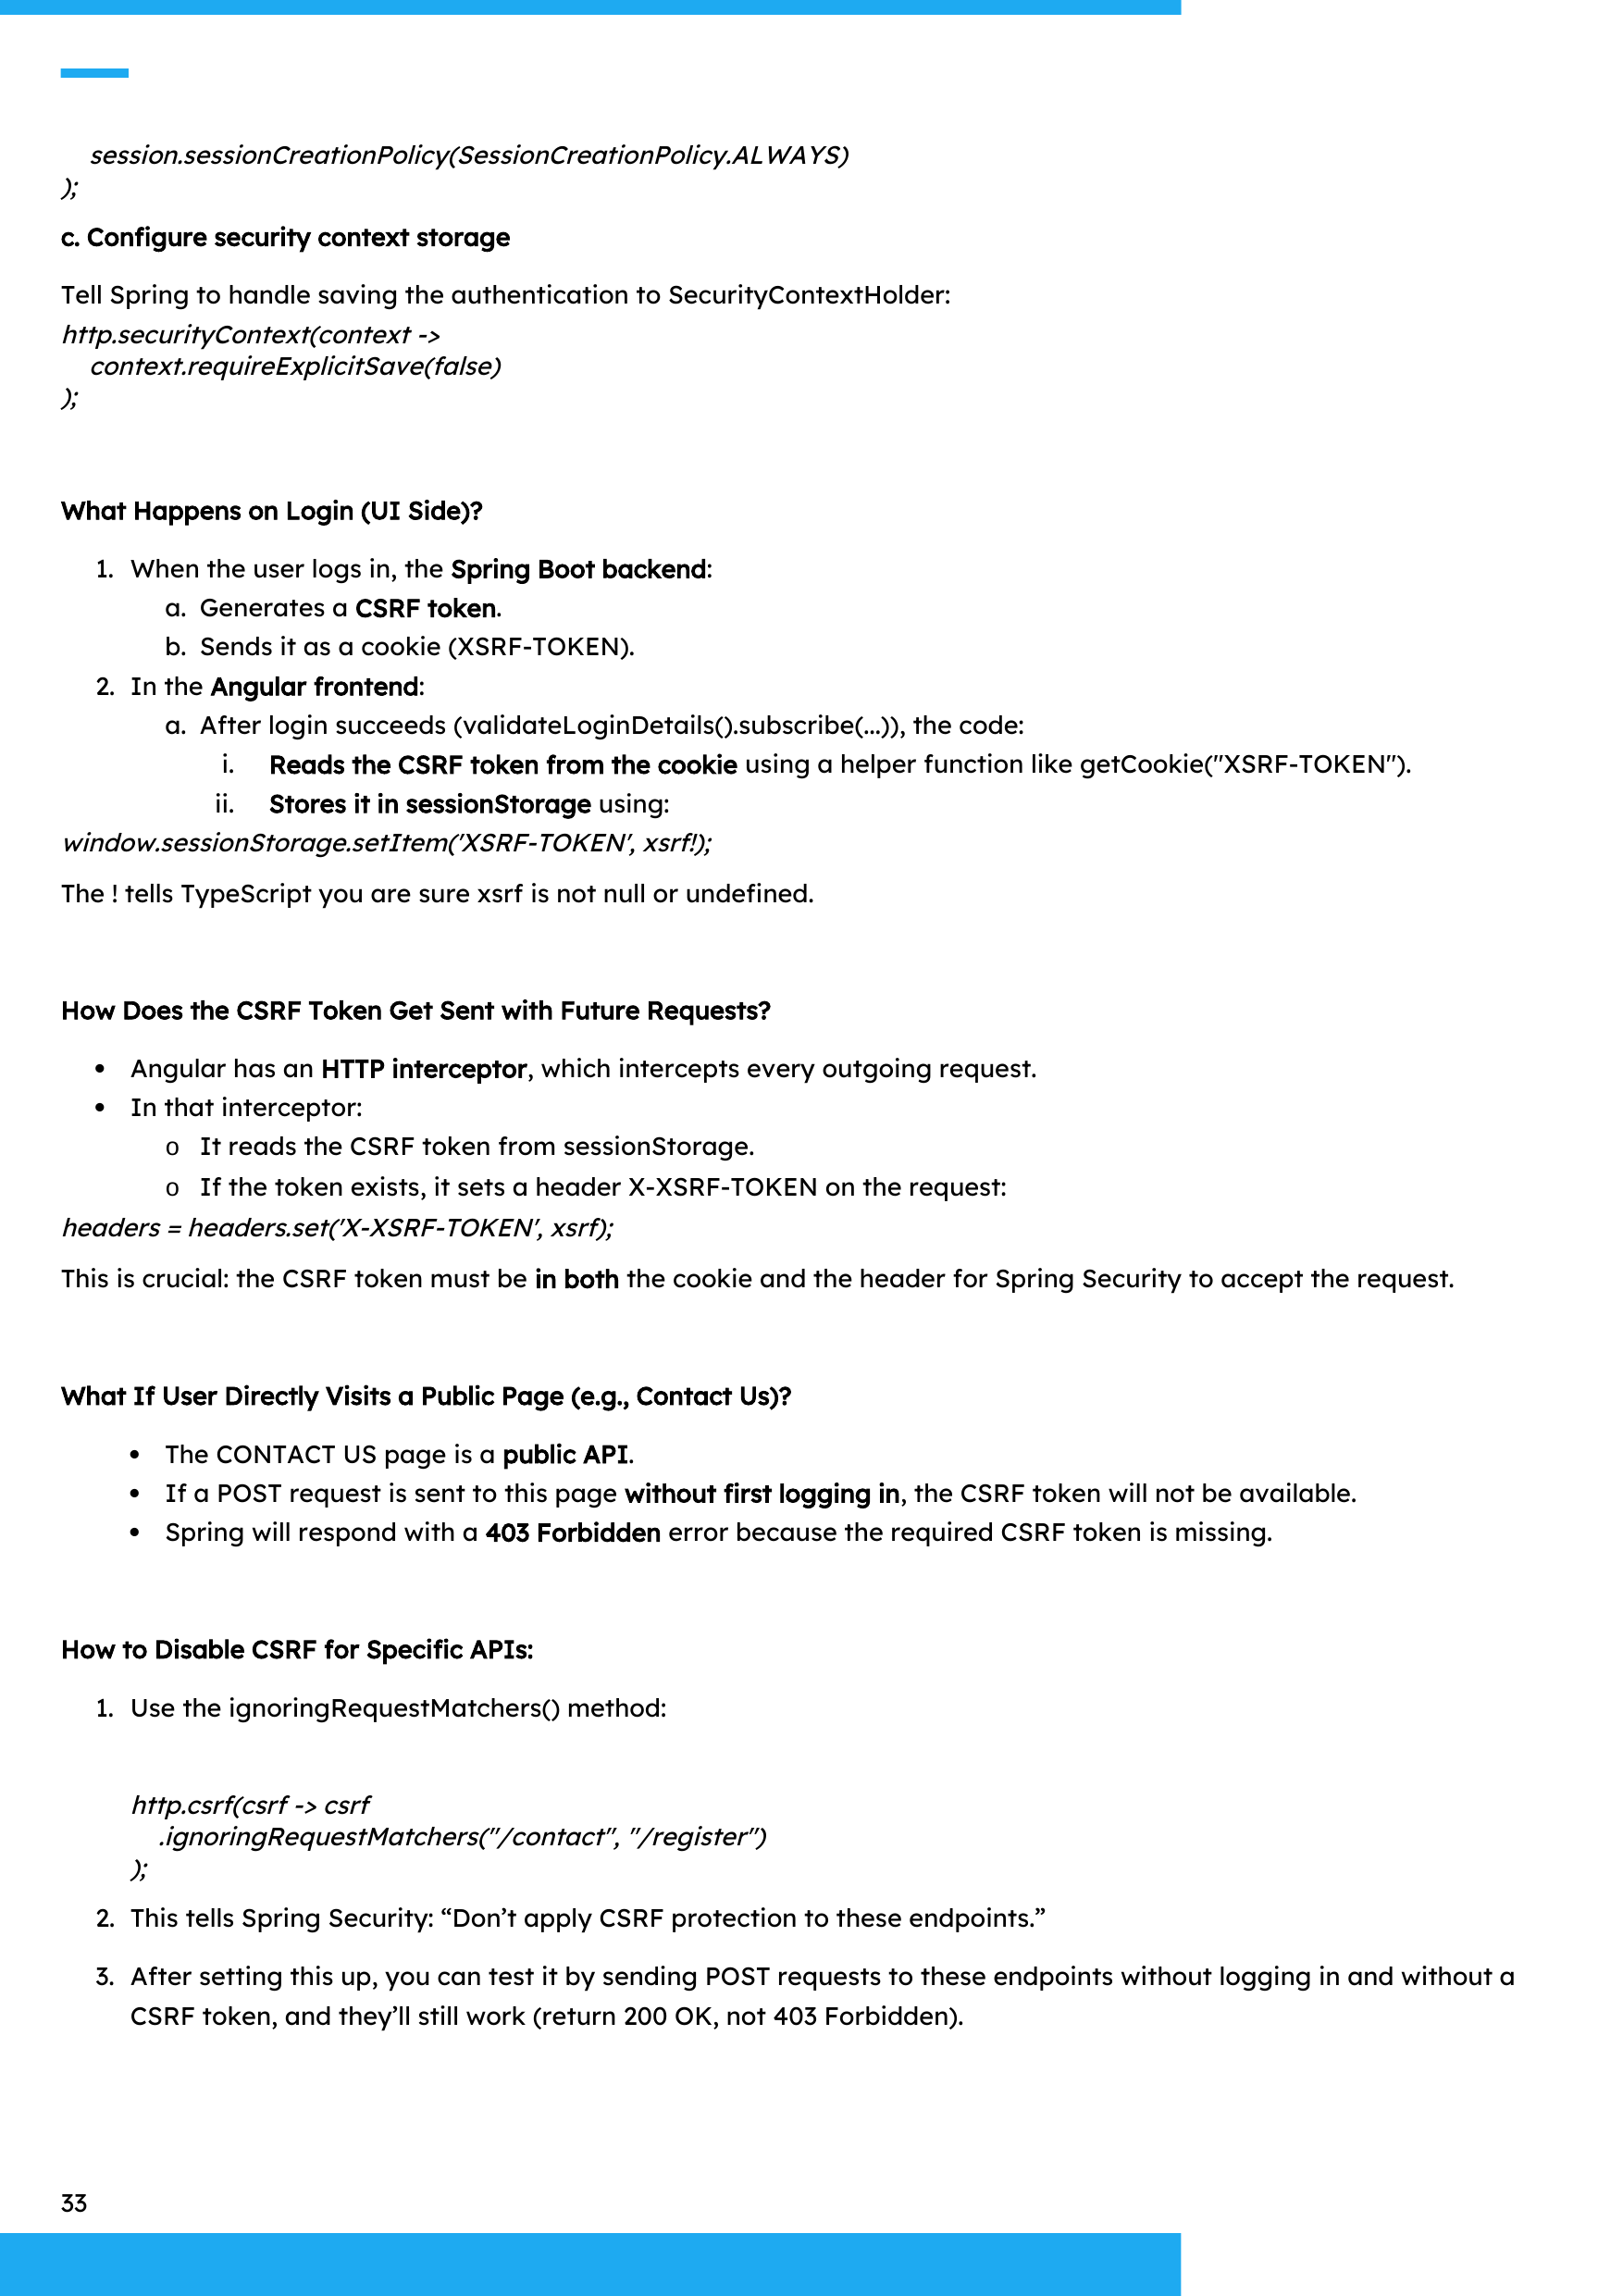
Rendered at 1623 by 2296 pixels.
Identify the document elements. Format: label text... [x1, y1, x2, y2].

list Stores it in sessionStorage using: [234, 788, 1526, 819]
picture [0, 2233, 1182, 2296]
text This is crucial: the CSRF token must be in both the cookie and the header for Spring Security to accept the request. [61, 1262, 1526, 1294]
list In the Angular frontend: [95, 670, 1526, 701]
picture [60, 68, 129, 78]
list If a POST request is sent to this page without first logging in, the CSRF token will not be available. [130, 1477, 1526, 1508]
text How to Disable CSRF for Specific APIs: [61, 1633, 1526, 1664]
text ); [130, 1852, 1526, 1883]
text How Does the CSRF Token Get Sent with Future Requests? [61, 994, 1526, 1025]
list When the user logs in, the Spring Boot backend: [95, 552, 1526, 584]
list Angular has an HTTP interceptor, which intercepts every outgoing request. [95, 1052, 1526, 1084]
text window.sessionStorage.setItem('XSRF-TOKEN', xsrf!); [61, 826, 1526, 858]
list It reads the CSRF token from sessionStorage. [165, 1131, 1526, 1163]
text http.csrf(csrf -> csrf [130, 1789, 1526, 1820]
list Spring will respond with a 403 Forbidden error because the required CSRF token is missing. [130, 1516, 1526, 1547]
list In that interceptor: [95, 1091, 1526, 1123]
list The CONTACT US page is a public API. [130, 1438, 1526, 1470]
text context.requireExplicitSave(false) [61, 350, 1526, 381]
list Reads the CSRF token from the cookie using a helper function like getCookie("XSRF-TOKEN"). [234, 749, 1526, 779]
text ); [61, 381, 1526, 413]
text What Happens on Login (UI Side)? [61, 494, 1526, 526]
list Use the ignoringRequestMatchers() method: [95, 1692, 1526, 1723]
text session.sessionCreationPolicy(SessionCreationPolicy.ALWAYS) [61, 139, 1526, 170]
text The ! tells TypeScript you are sure xsrf is not null or undefined. [61, 877, 1526, 909]
text Tell Spring to handle saving the authentication to SecurityContextHolder: [61, 279, 1526, 311]
list This tells Spring Security: “Don’t apply CSRF protection to these endpoints.” [95, 1903, 1526, 1933]
list After setting this up, you can test it by sending POST requests to these endpoints without logging in and without a CSRF token, and they’ll still work (return 200 OK, not 403 Forbidden). [95, 1961, 1526, 2031]
list After login succeeds (validateLoginDetails().subscribe(...)), the code: [165, 709, 1526, 740]
text c. Configure security context storage [61, 220, 1526, 252]
text What If User Directly Visits a Public Page (e.g., Contact Us)? [61, 1380, 1526, 1410]
list Sends it as a cookie (XSRF-TOKEN). [165, 631, 1526, 663]
picture [0, 0, 1182, 15]
text headers = headers.set('X-XSRF-TOKEN', xsrf); [61, 1212, 1526, 1244]
list If the token exists, it sets a header X-XSRF-TOKEN on the request: [165, 1172, 1526, 1204]
text ); [61, 170, 1526, 202]
text .ignoringRequestMatchers("/contact", "/register") [130, 1820, 1526, 1852]
list Generates a CSRF token. [165, 591, 1526, 623]
text http.securityContext(context -> [61, 318, 1526, 350]
